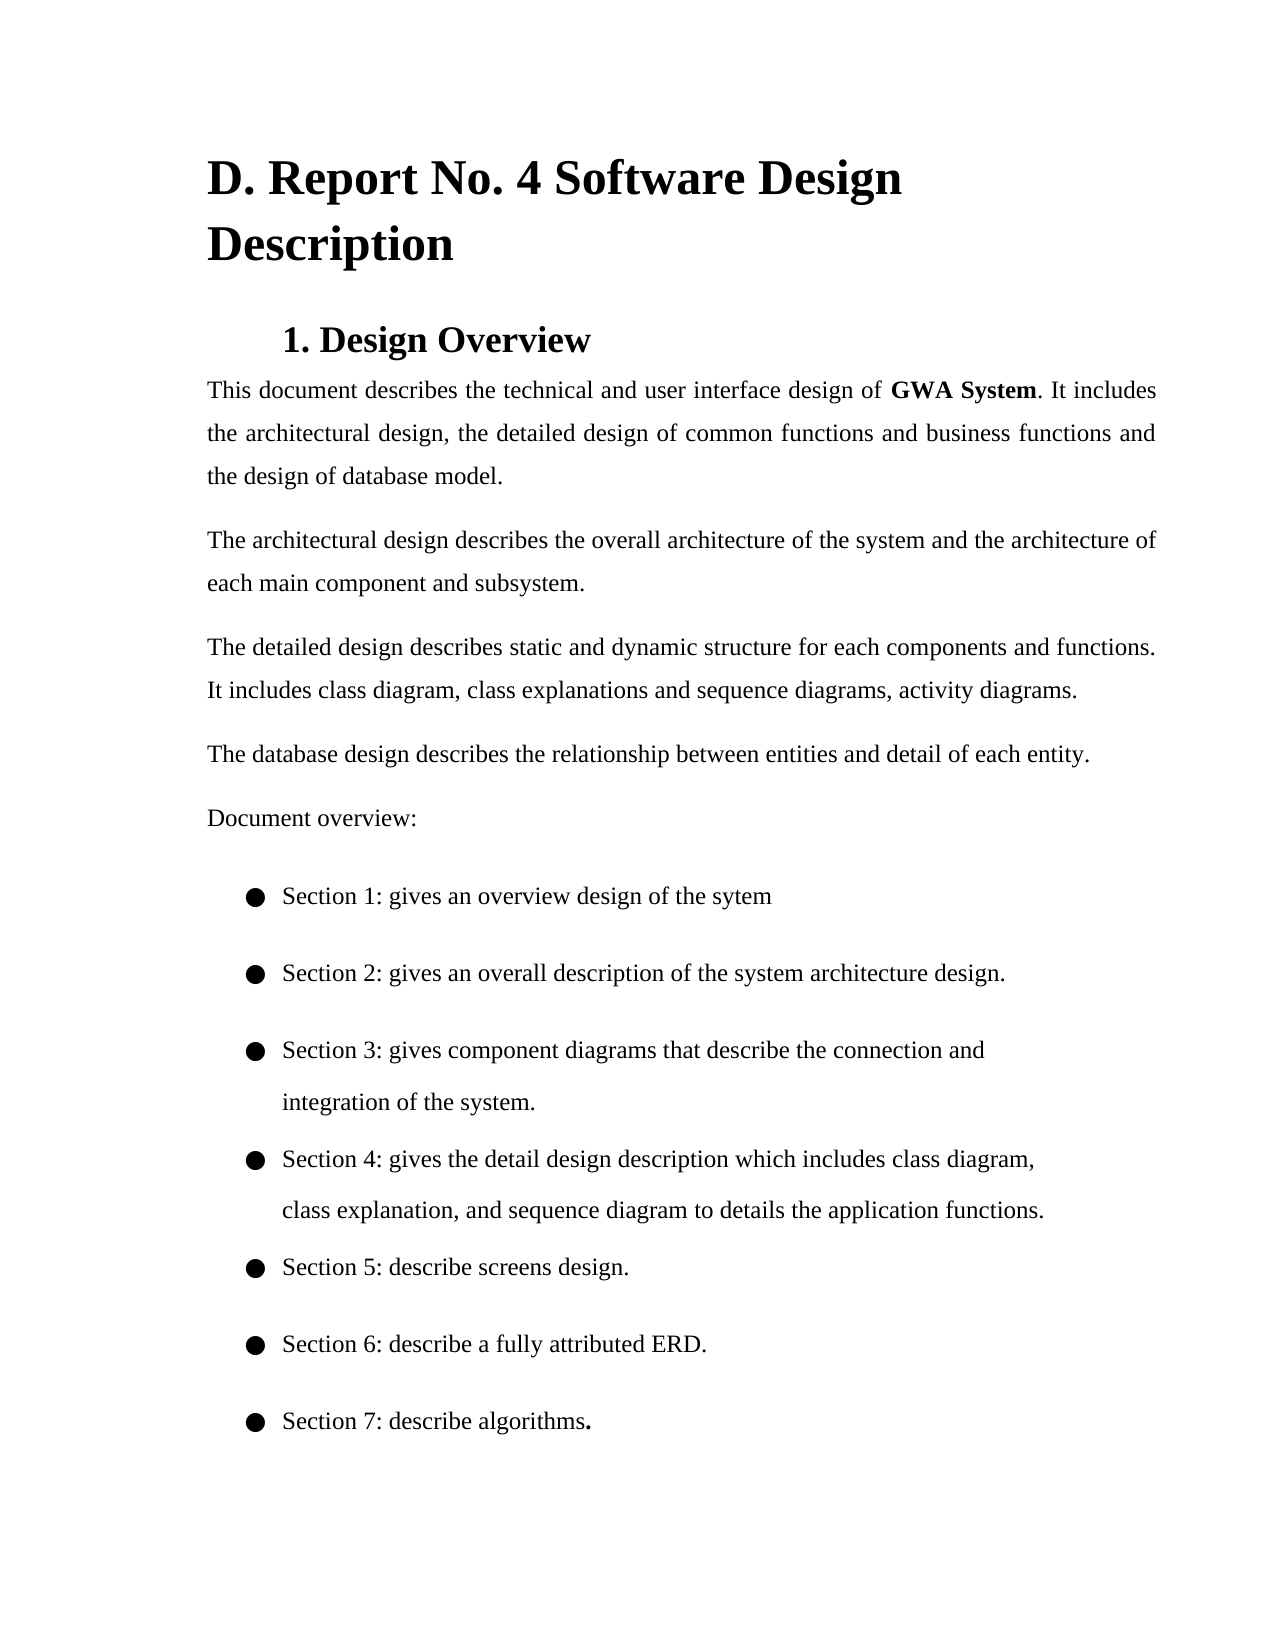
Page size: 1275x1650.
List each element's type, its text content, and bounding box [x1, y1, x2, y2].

text The detailed design describes static and dynamic structure for each components and functions. It includes class diagram, class explanations and sequence diagrams, activity diagrams. [207, 632, 1157, 704]
list Section 3: gives component diagrams that describe the connection and integration of the system. [244, 1021, 1088, 1116]
list Section 4: gives the detail design description which includes class diagram, class explanation, and sequence diagram to details the application functions. [244, 1130, 1088, 1224]
text The database design describes the relationship between entities and detail of each entity. [207, 739, 1157, 768]
text Document overview: [207, 803, 1157, 832]
list Section 1: gives an overview design of the sytem [244, 867, 1157, 919]
subtitle 1. Design Overview [282, 317, 1157, 360]
list Section 2: gives an overall description of the system architecture design. [244, 944, 1157, 996]
list Section 5: describe screens design. [244, 1239, 1088, 1290]
text The architectural design describes the overall architecture of the system and the architecture of each main component and subsystem. [207, 525, 1157, 597]
subtitle D. Report No. 4 Software Design Description [207, 148, 1157, 271]
list Section 6: describe a fully attributed ERD. [244, 1316, 1088, 1367]
list Section 7: describe algorithms. [244, 1392, 1088, 1444]
text This document describes the technical and user interface design of GWA System. It includes the architectural design, the detailed design of common functions and business functions and the design of database model. [207, 375, 1157, 490]
